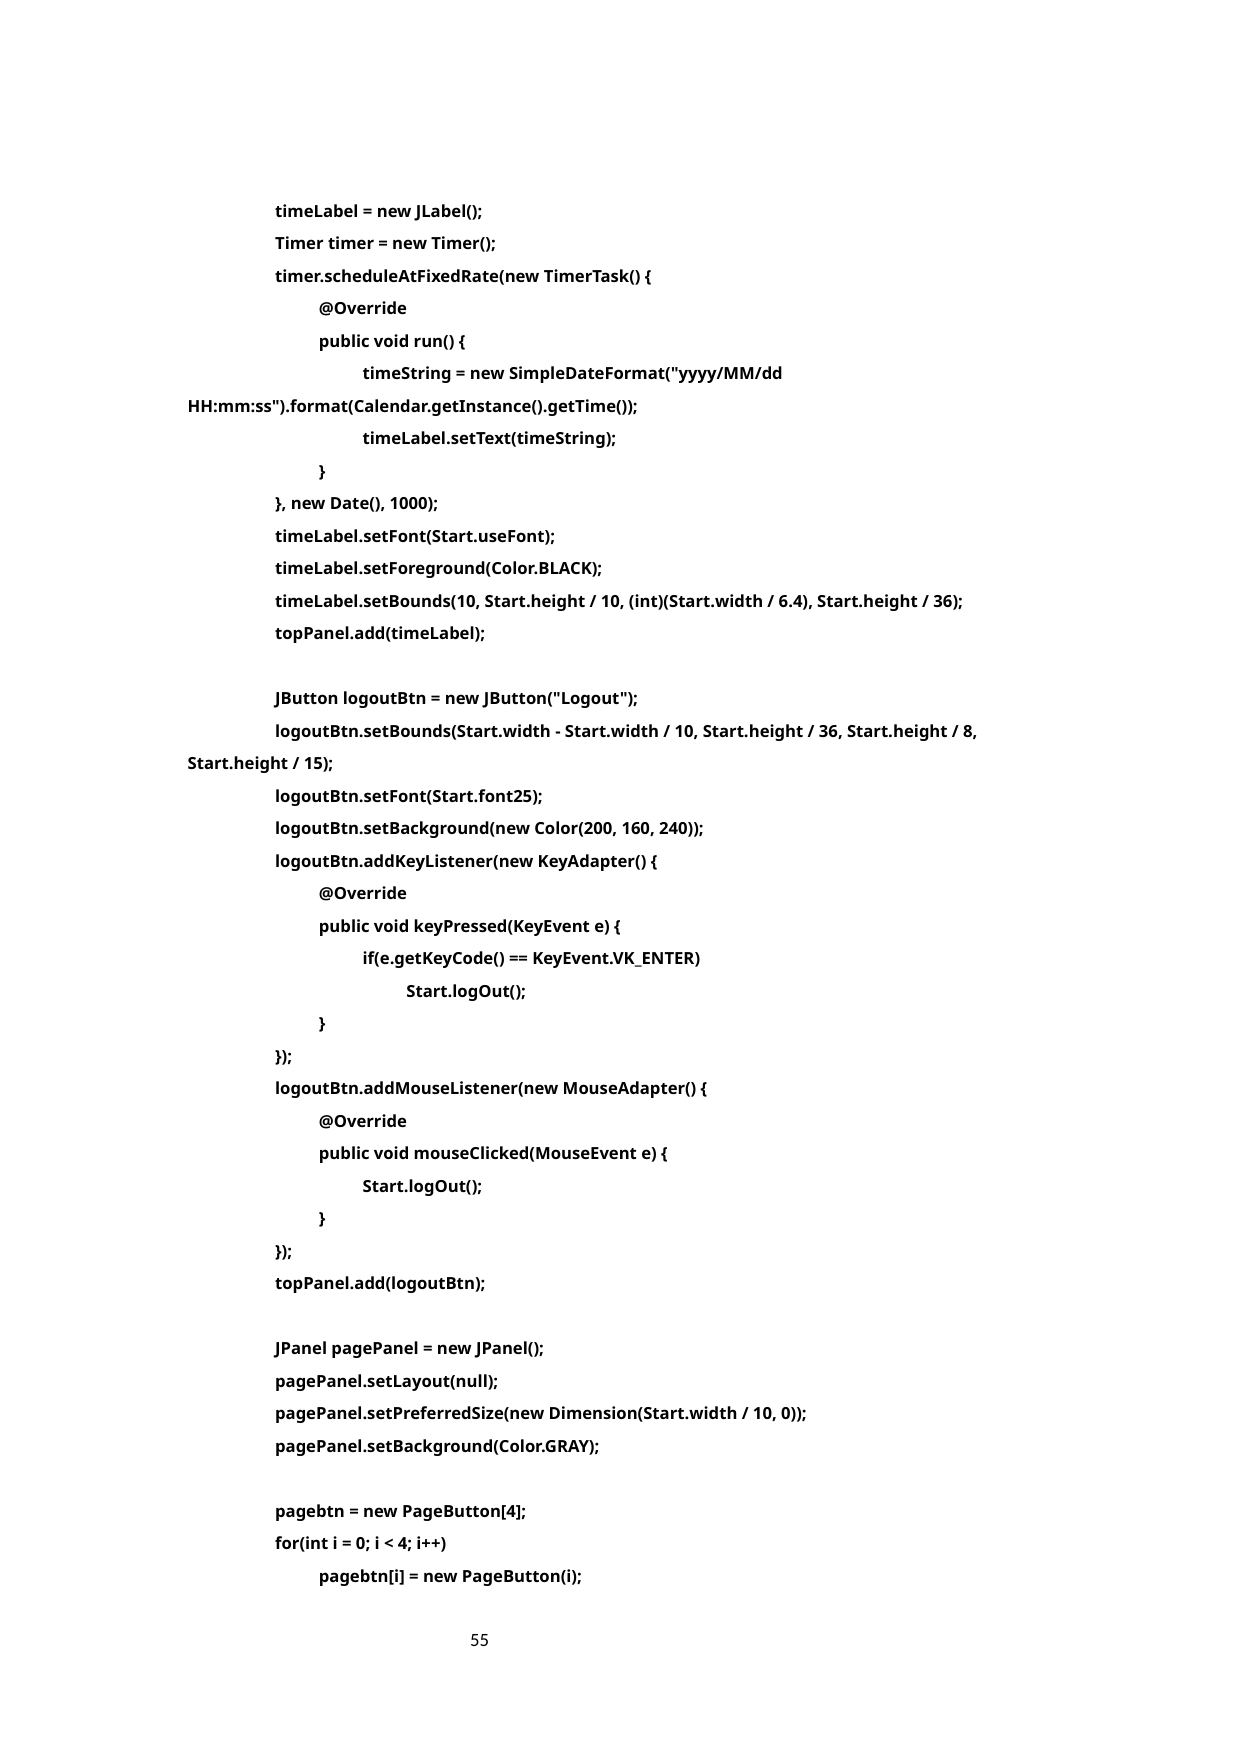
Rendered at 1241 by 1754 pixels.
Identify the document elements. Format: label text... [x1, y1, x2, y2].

text public void keyPressed(KeyEvent e) { [187, 909, 1053, 942]
text @Override [187, 877, 1053, 909]
text }); [187, 1234, 1053, 1267]
text } [187, 1007, 1053, 1039]
text }); [187, 1039, 1053, 1072]
text timeLabel.setText(timeString); [187, 422, 1053, 454]
text timeLabel = new JLabel(); [187, 194, 1053, 227]
text Start.logOut(); [187, 974, 1053, 1007]
text @Override [187, 292, 1053, 324]
text logoutBtn.addKeyListener(new KeyAdapter() { [187, 844, 1053, 877]
text timer.scheduleAtFixedRate(new TimerTask() { [187, 259, 1053, 292]
text public void mouseClicked(MouseEvent e) { [187, 1137, 1053, 1169]
text for(int i = 0; i < 4; i++) [187, 1527, 1053, 1559]
text @Override [187, 1104, 1053, 1137]
text logoutBtn.setFont(Start.font25); [187, 779, 1053, 812]
text pagebtn[i] = new PageButton(i); [187, 1559, 1053, 1592]
text } [187, 454, 1053, 487]
text pagePanel.setBackground(Color.GRAY); [187, 1429, 1053, 1462]
text timeLabel.setBounds(10, Start.height / 10, (int)(Start.width / 6.4), Start.height / 36); [187, 584, 1053, 617]
text pagePanel.setLayout(null); [187, 1364, 1053, 1397]
text Timer timer = new Timer(); [187, 227, 1053, 259]
text JButton logoutBtn = new JButton("Logout"); [187, 682, 1053, 714]
text public void run() { [187, 324, 1053, 357]
text logoutBtn.setBounds(Start.width - Start.width / 10, Start.height / 36, Start.height / 8, Start.height / 15); [187, 714, 1053, 779]
text pagebtn = new PageButton[4]; [187, 1494, 1053, 1527]
text }, new Date(), 1000); [187, 487, 1053, 519]
text } [187, 1202, 1053, 1234]
text pagePanel.setPreferredSize(new Dimension(Start.width / 10, 0)); [187, 1397, 1053, 1429]
text topPanel.add(timeLabel); [187, 617, 1053, 649]
text Start.logOut(); [187, 1169, 1053, 1202]
text JPanel pagePanel = new JPanel(); [187, 1332, 1053, 1364]
text timeLabel.setForeground(Color.BLACK); [187, 552, 1053, 584]
text topPanel.add(logoutBtn); [187, 1267, 1053, 1299]
text timeLabel.setFont(Start.useFont); [187, 519, 1053, 552]
text if(e.getKeyCode() == KeyEvent.VK_ENTER) [187, 942, 1053, 974]
text logoutBtn.setBackground(new Color(200, 160, 240)); [187, 812, 1053, 844]
text logoutBtn.addMouseListener(new MouseAdapter() { [187, 1072, 1053, 1104]
text timeString = new SimpleDateFormat("yyyy/MM/dd HH:mm:ss").format(Calendar.getInstance().getTime()); [187, 357, 1053, 422]
